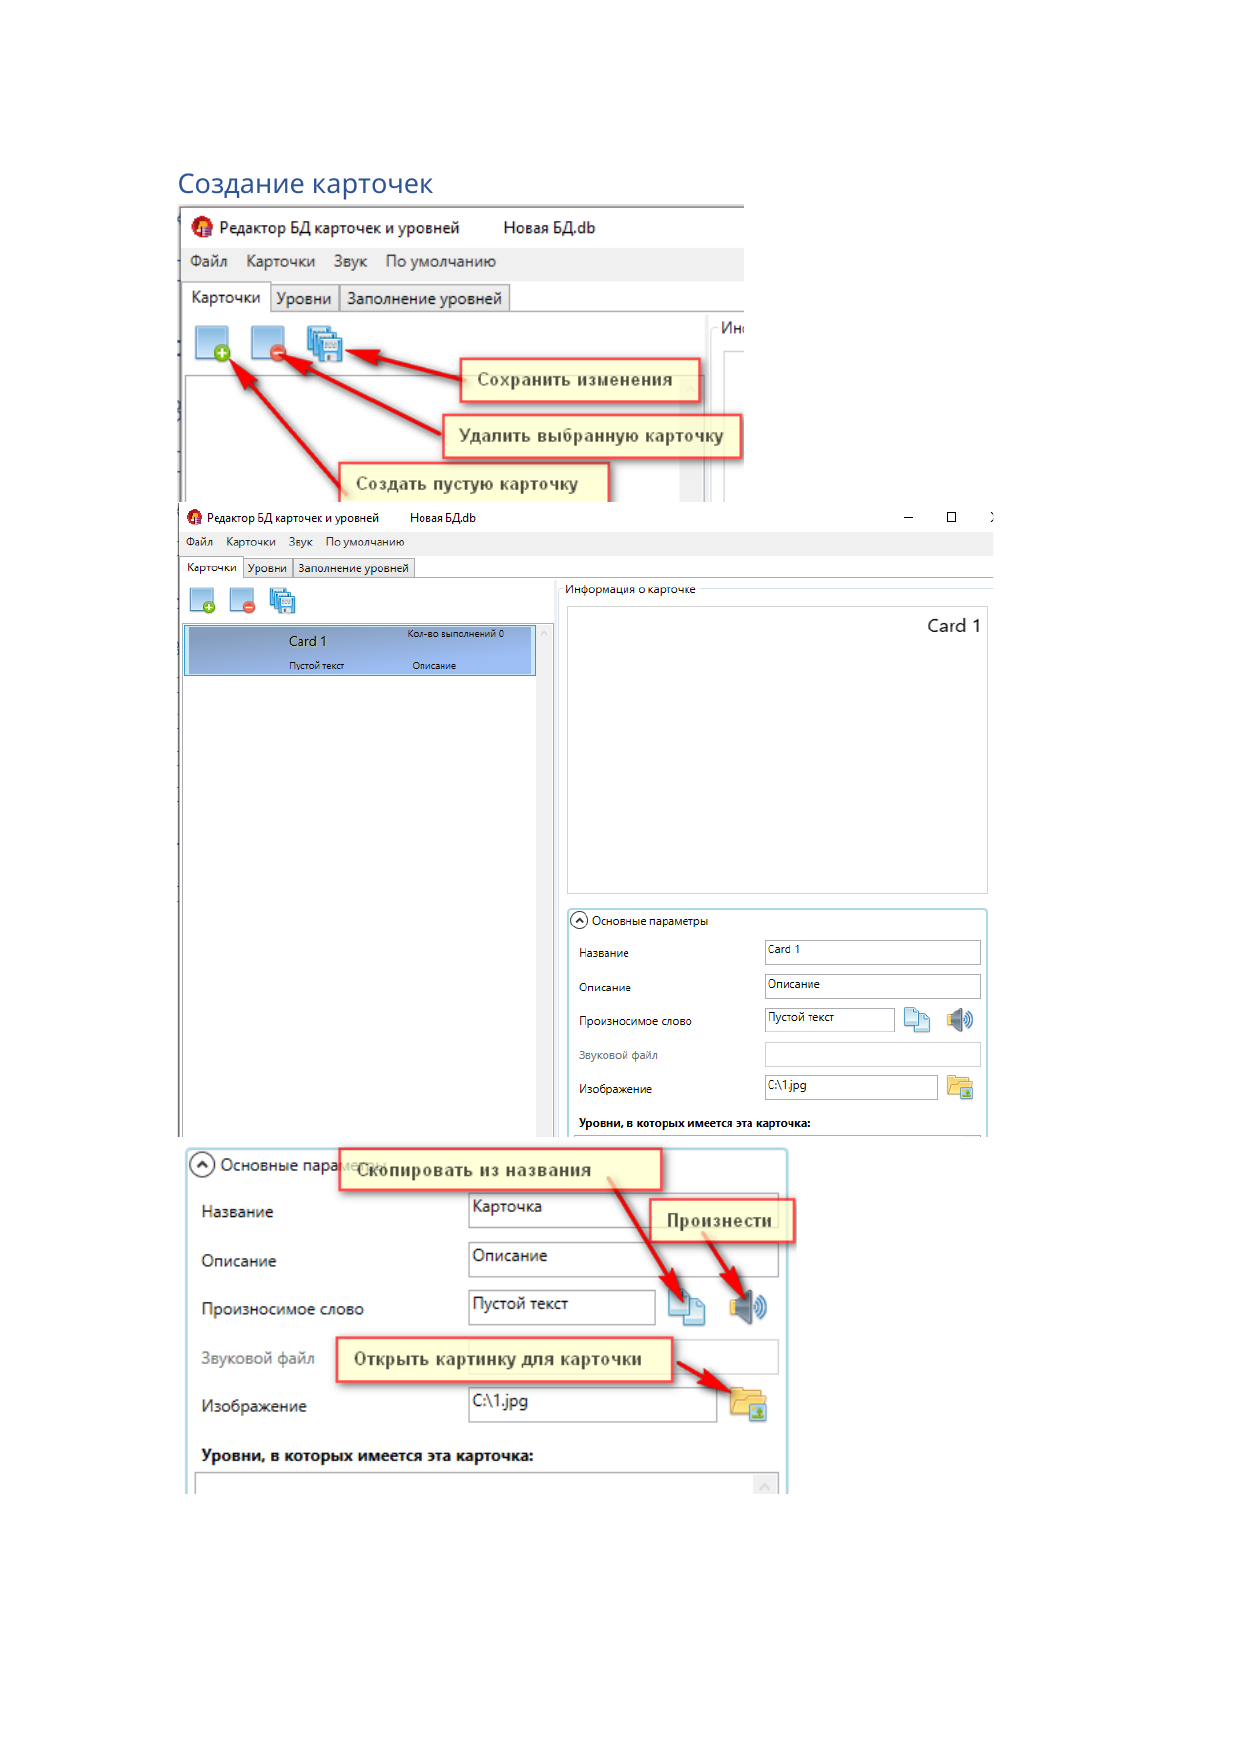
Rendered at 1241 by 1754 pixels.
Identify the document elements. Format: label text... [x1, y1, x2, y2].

picture [177, 503, 994, 1137]
subtitle Создание карточек [177, 165, 1152, 202]
picture [177, 1138, 797, 1494]
picture [177, 204, 744, 502]
